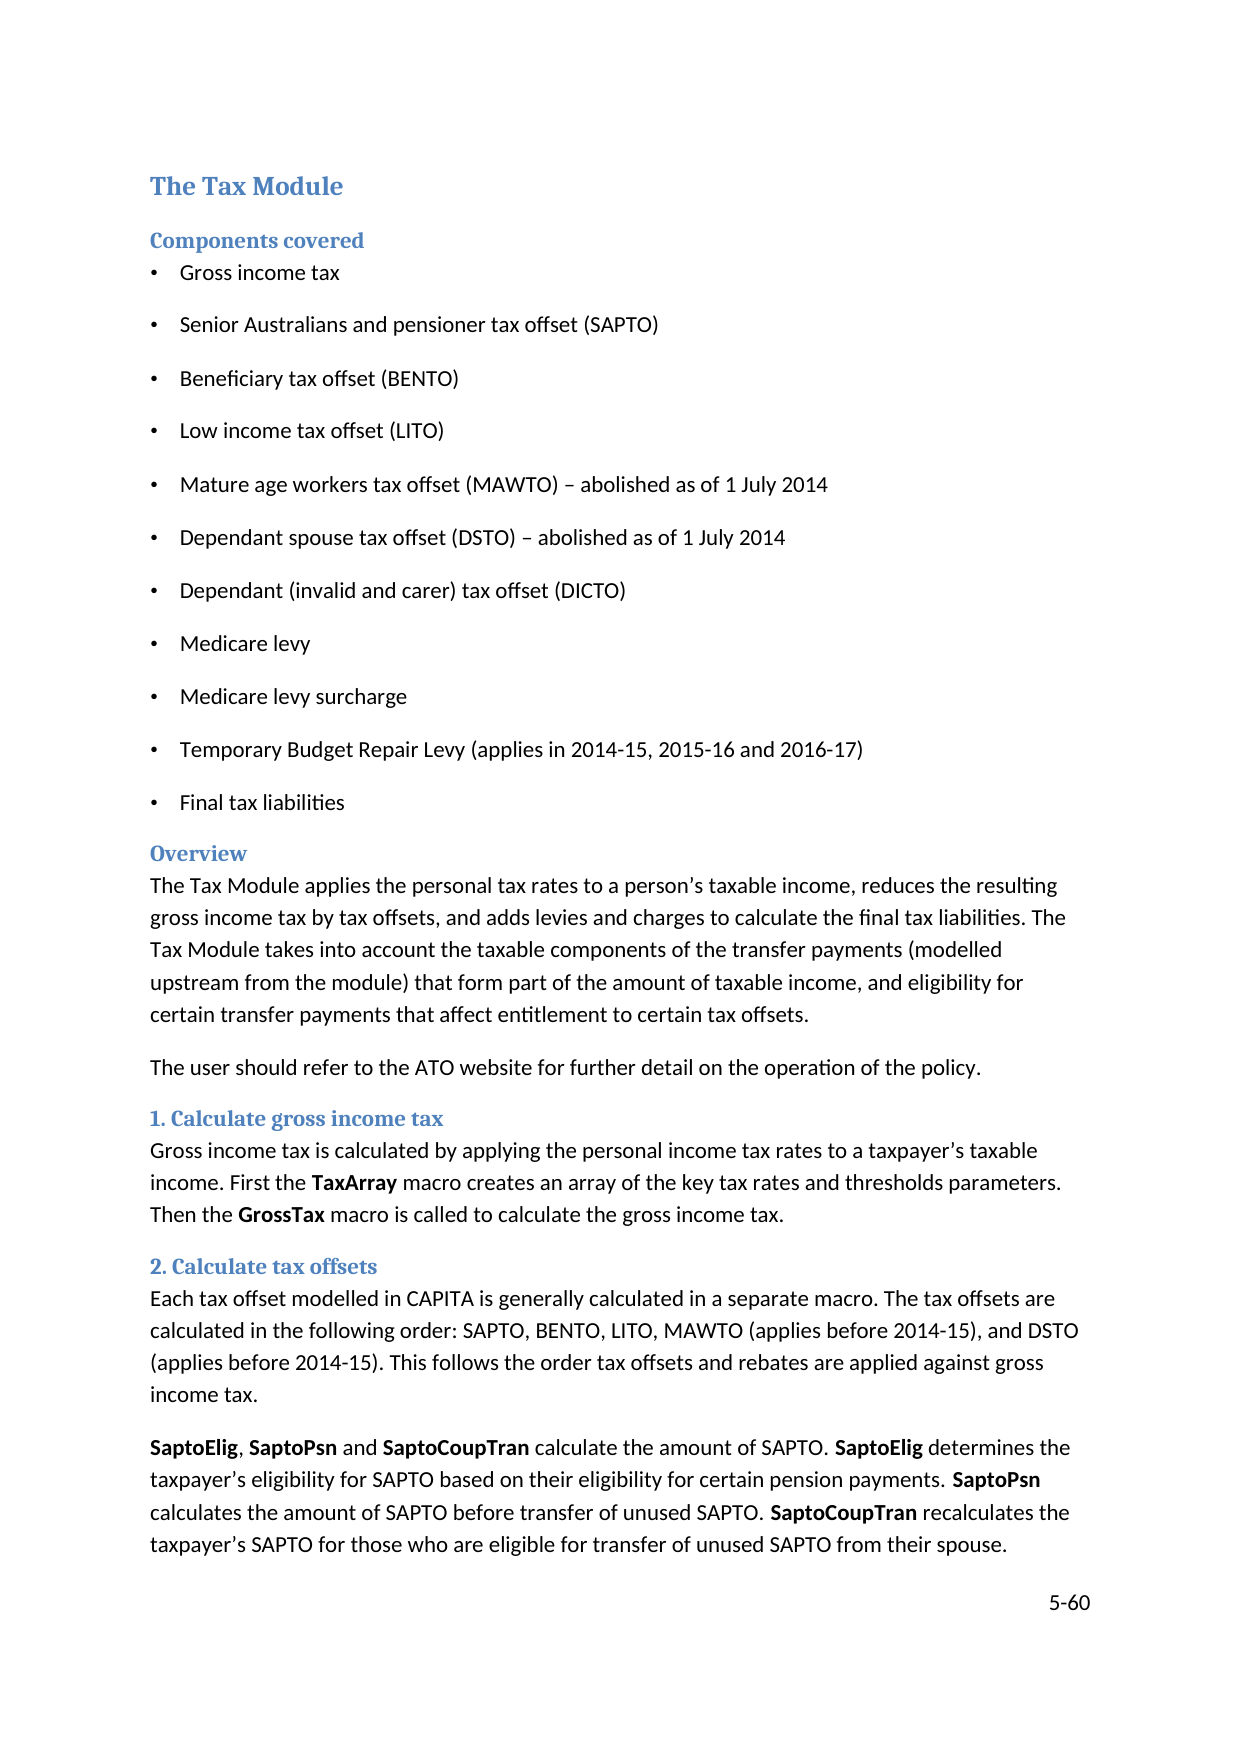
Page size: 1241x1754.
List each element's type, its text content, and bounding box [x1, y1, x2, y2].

subtitle Overview [150, 841, 1090, 867]
list Beneficiary tax offset (BENTO) [150, 364, 1090, 392]
list Medicare levy surcharge [150, 682, 1090, 710]
list Final tax liabilities [150, 788, 1090, 816]
list Temporary Budget Repair Levy (applies in 2014-15, 2015-16 and 2016-17) [150, 735, 1090, 763]
list Senior Australians and pensioner tax offset (SAPTO) [150, 311, 1090, 339]
subtitle Components covered [150, 227, 1090, 254]
list Gross income tax [150, 258, 1090, 286]
list Dependant (invalid and carer) tax offset (DICTO) [150, 576, 1090, 604]
subtitle The Tax Module [150, 171, 1090, 202]
list Dependant spouse tax offset (DSTO) – abolished as of 1 July 2014 [150, 523, 1090, 551]
list Medicare levy [150, 629, 1090, 657]
list SaptoElig, SaptoPsn and SaptoCoupTran calculate the amount of SAPTO. SaptoElig determines the taxpayer’s eligibility for SAPTO based on their eligibility for certain pension payments. SaptoPsn calculates the amount of SAPTO before transfer of unused SAPTO. SaptoCoupTran recalculates the taxpayer’s SAPTO for those who are eligible for transfer of unused SAPTO from their spouse. [150, 1433, 1090, 1558]
list Low income tax offset (LITO) [150, 417, 1090, 445]
subtitle 1. Calculate gross income tax [171, 1106, 1090, 1132]
list Gross income tax is calculated by applying the personal income tax rates to a taxpayer’s taxable income. First the TaxArray macro creates an array of the key tax rates and thresholds parameters. Then the GrossTax macro is called to calculate the gross income tax. [150, 1136, 1090, 1228]
subtitle 2. Calculate tax offsets [150, 1253, 1090, 1280]
list Each tax offset modelled in CAPITA is generally calculated in a separate macro. The tax offsets are calculated in the following order: SAPTO, BENTO, LITO, MAWTO (applies before 2014-15), and DSTO (applies before 2014-15). This follows the order tax offsets and rebates are applied against gross income tax. [150, 1284, 1090, 1408]
text The user should refer to the ATO website for further detail on the operation of the policy. [150, 1053, 1090, 1081]
list Mature age workers tax offset (MAWTO) – abolished as of 1 July 2014 [150, 470, 1090, 498]
text The Tax Module applies the personal tax rates to a person’s taxable income, reduces the resulting gross income tax by tax offsets, and adds levies and charges to calculate the final tax liabilities. The Tax Module takes into account the taxable components of the transfer payments (modelled upstream from the module) that form part of the amount of taxable income, and eligibility for certain transfer payments that affect entitlement to certain tax offsets. [150, 871, 1090, 1028]
